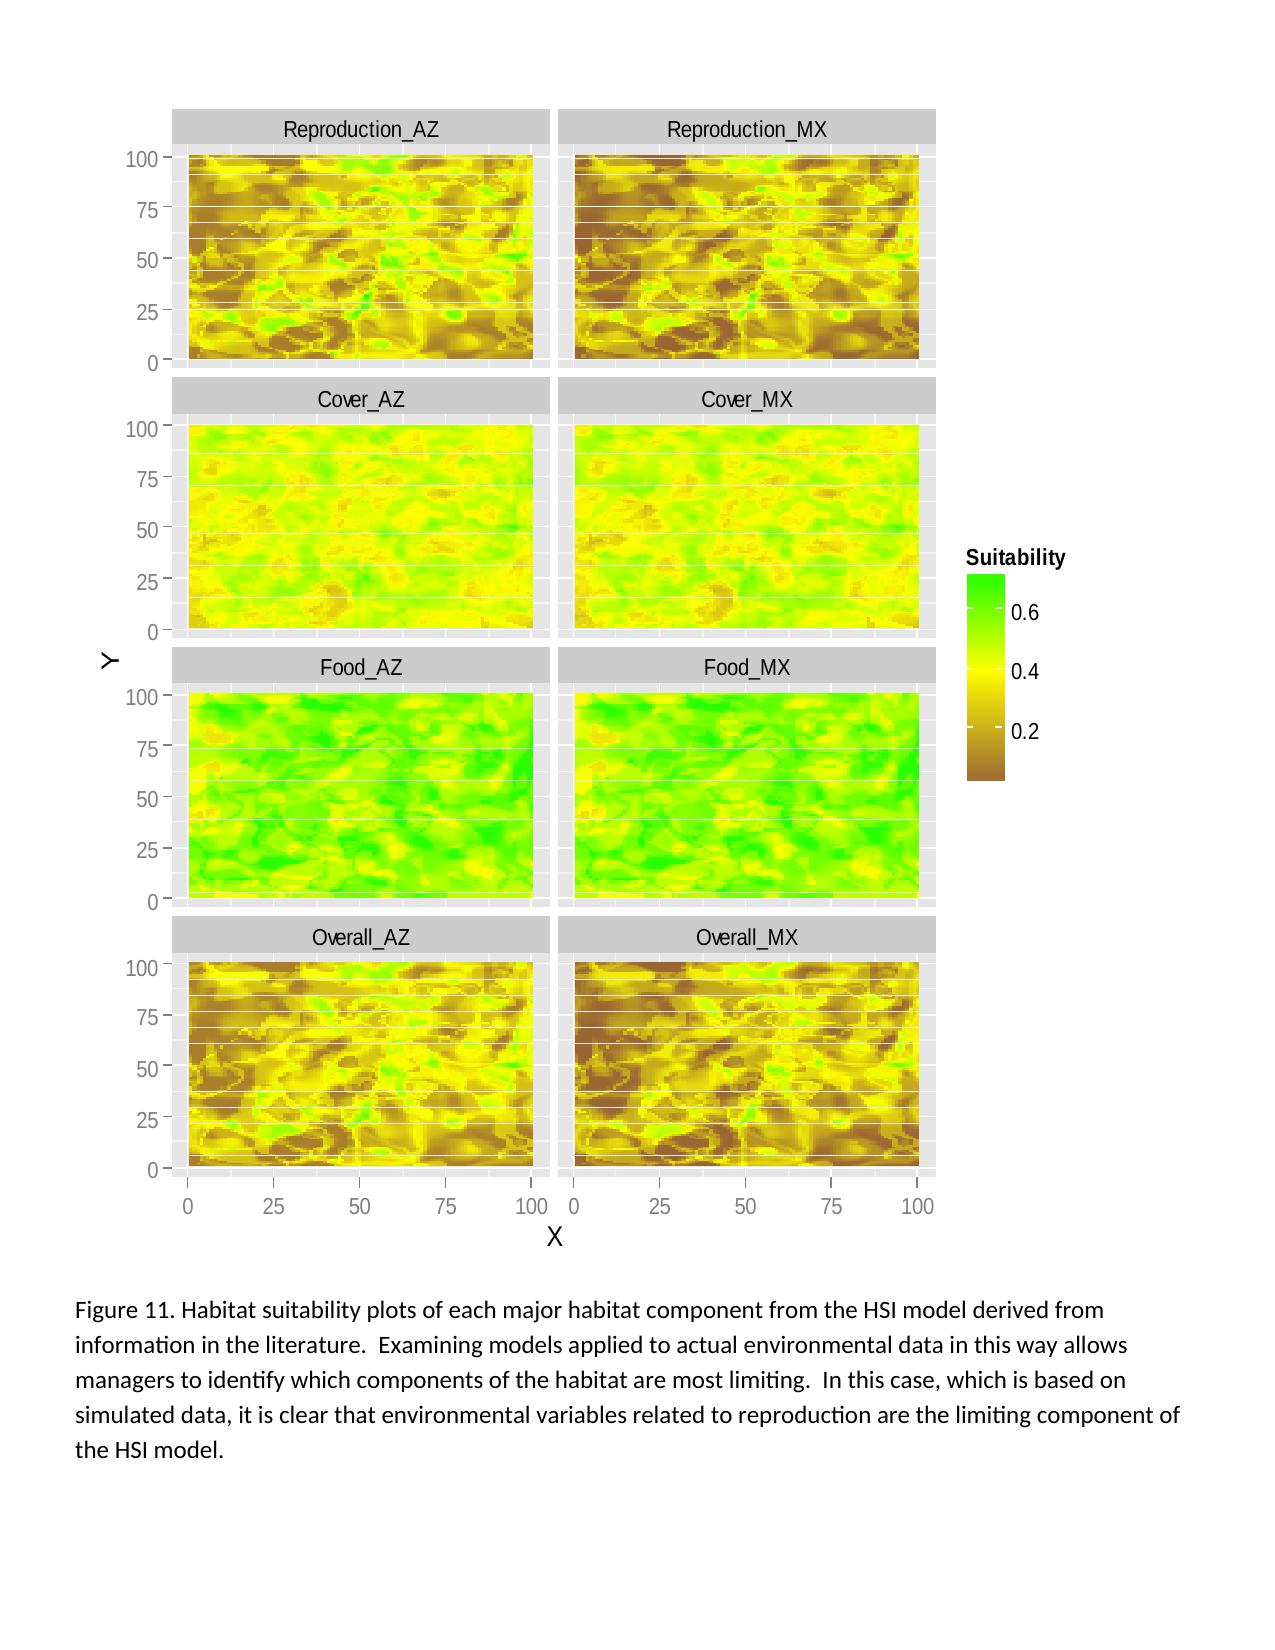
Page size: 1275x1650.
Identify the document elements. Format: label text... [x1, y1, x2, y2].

text Figure 11. Habitat suitability plots of each major habitat component from the HSI model derived from information in the literature. Examining models applied to actual environmental data in this way allows managers to identify which components of the habitat are most limiting. In this case, which is based on simulated data, it is clear that environmental variables related to reproduction are the limiting component of the HSI model. [75, 1294, 1200, 1465]
